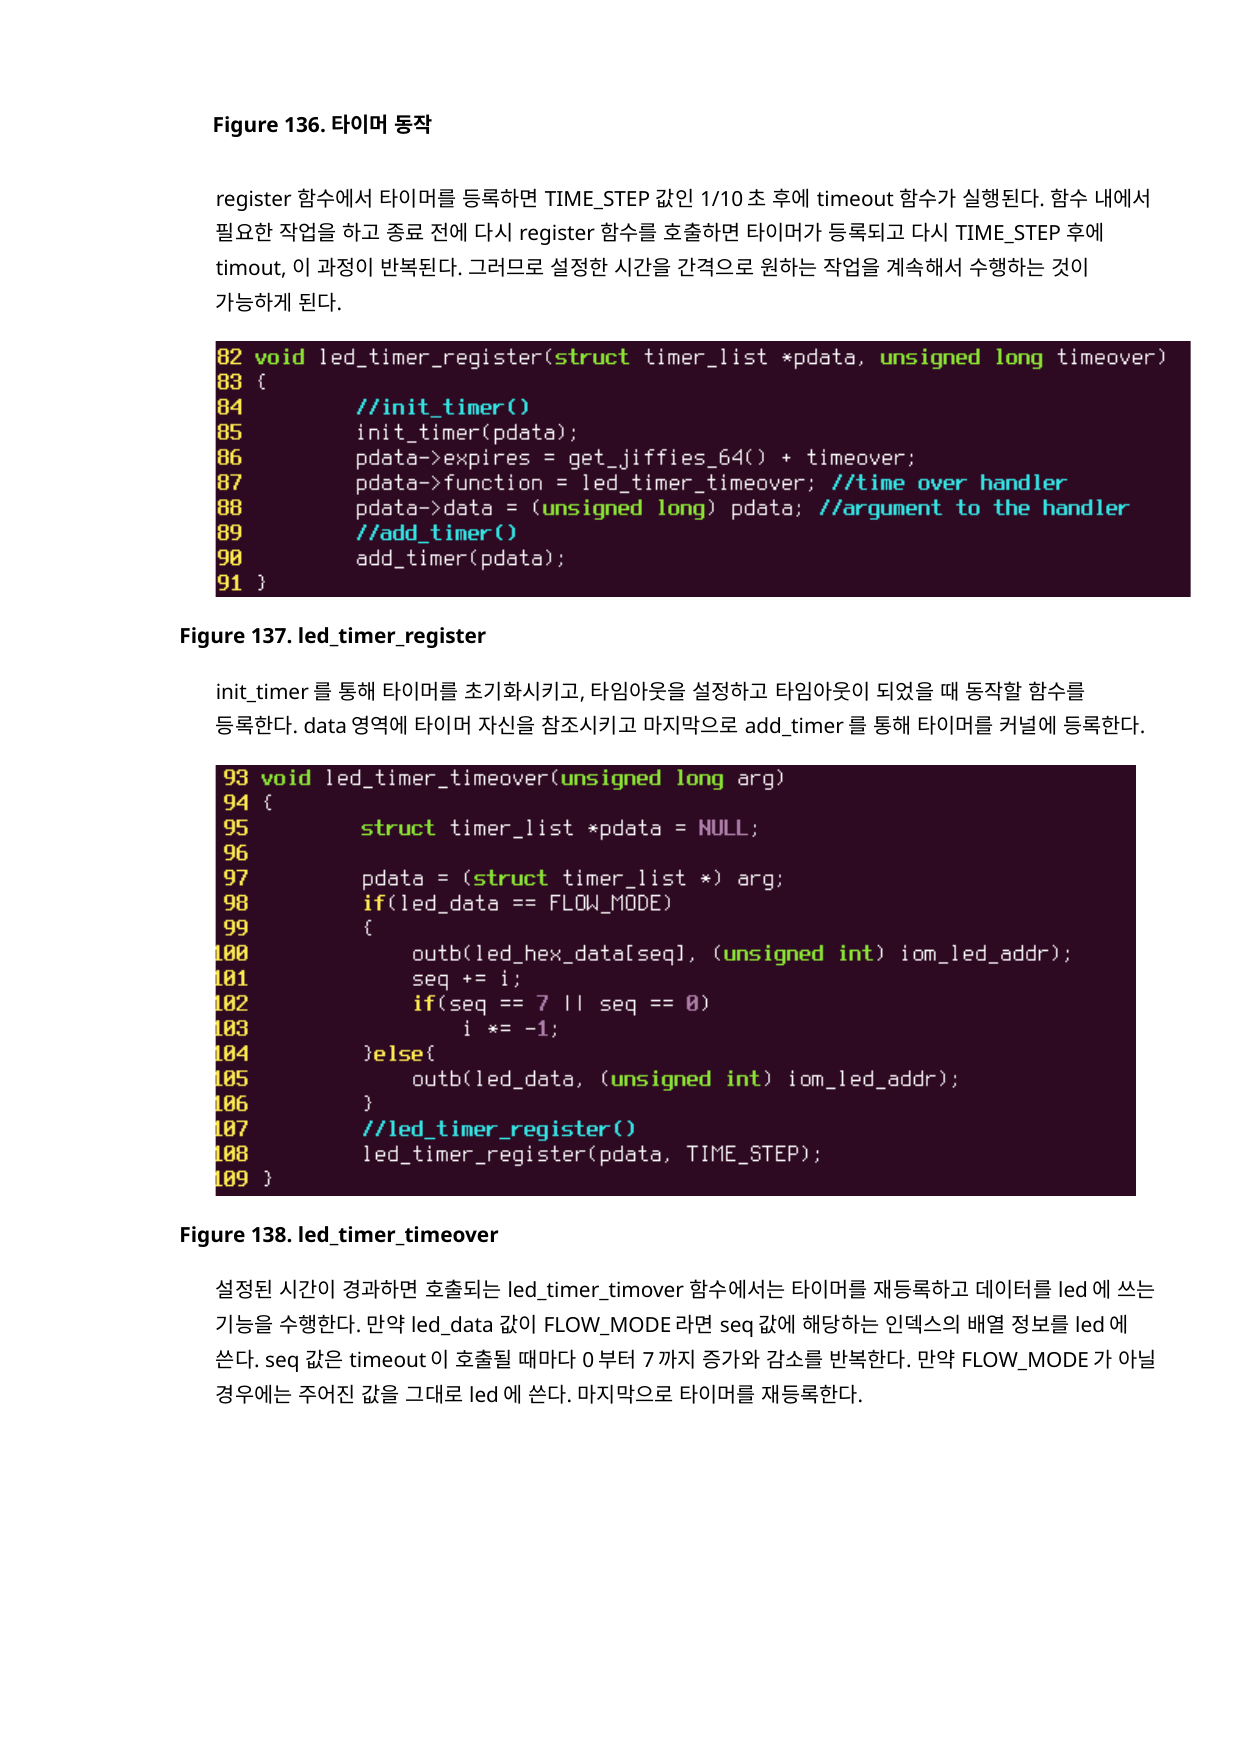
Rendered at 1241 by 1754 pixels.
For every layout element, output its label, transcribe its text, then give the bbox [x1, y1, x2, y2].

list register 함수에서 타이머를 등록하면 TIME_STEP 값인 1/10초 후에 timeout 함수가 실행된다. 함수 내에서 필요한 작업을 하고 종료 전에 다시 register 함수를 호출하면 타이머가 등록되고 다시 TIME_STEP 후에 timout, 이 과정이 반복된다. 그러므로 설정한 시간을 간격으로 원하는 작업을 계속해서 수행하는 것이 가능하게 된다. [216, 182, 1165, 317]
picture [215, 765, 1136, 1196]
list 설정된 시간이 경과하면 호출되는 led_timer_timover 함수에서는 타이머를 재등록하고 데이터를 led에 쓰는 기능을 수행한다. 만약 led_data 값이 FLOW_MODE라면 seq값에 해당하는 인덱스의 배열 정보를 led에 쓴다. seq 값은 timeout이 호출될 때마다 0부터 7까지 증가와 감소를 반복한다. 만약 FLOW_MODE가 아닐 경우에는 주어진 값을 그대로 led에 쓴다. 마지막으로 타이머를 재등록한다. [216, 1273, 1165, 1408]
picture [215, 341, 1191, 597]
list init_timer를 통해 타이머를 초기화시키고, 타임아웃을 설정하고 타임아웃이 되었을 때 동작할 함수를 등록한다. data영역에 타이머 자신을 참조시키고 마지막으로 add_timer를 통해 타이머를 커널에 등록한다. [216, 675, 1165, 740]
